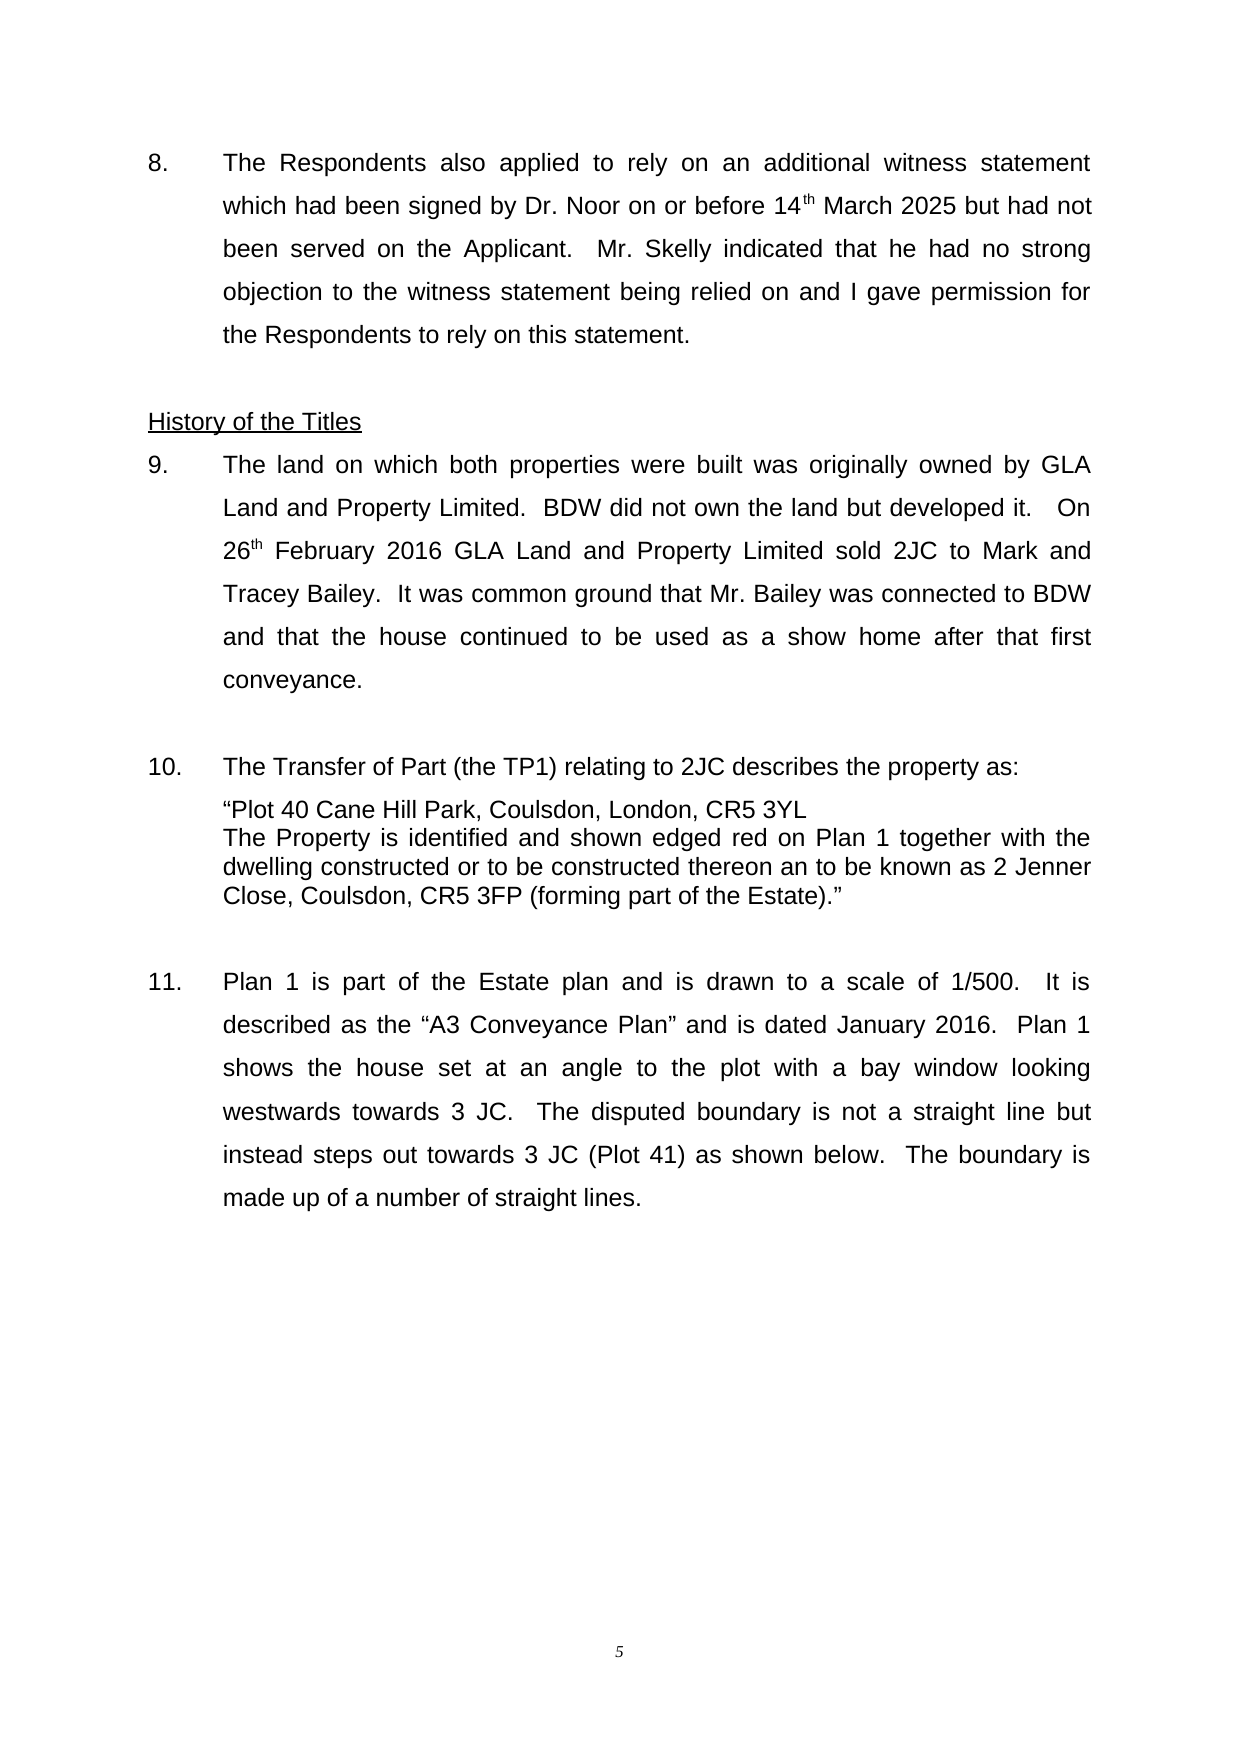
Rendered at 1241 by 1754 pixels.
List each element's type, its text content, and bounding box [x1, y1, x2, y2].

text 8. The Respondents also applied to rely on an additional witness statement which had been signed by Dr. Noor on or before 14th March 2025 but had not been served on the Applicant. Mr. Skelly indicated that he had no strong objection to the witness statement being relied on and I gave permission for the Respondents to rely on this statement. [148, 148, 1092, 349]
text 9. The land on which both properties were built was originally owned by GLA Land and Property Limited. BDW did not own the land but developed it. On 26th February 2016 GLA Land and Property Limited sold 2JC to Mark and Tracey Bailey. It was common ground that Mr. Bailey was connected to BDW and that the house continued to be used as a show home after that first conveyance. [148, 449, 1092, 694]
text History of the Titles [148, 406, 1092, 435]
text “Plot 40 Cane Hill Park, Coulsdon, London, CR5 3YL [148, 794, 1092, 823]
text 11. Plan 1 is part of the Estate plan and is drawn to a scale of 1/500. It is described as the “A3 Conveyance Plan” and is dated January 2016. Plan 1 shows the house set at an angle to the plot with a bay window looking westwards towards 3 JC. The disputed boundary is not a straight line but instead steps out towards 3 JC (Plot 41) as shown below. The boundary is made up of a number of straight lines. [148, 967, 1092, 1211]
text The Property is identified and shown edged red on Plan 1 together with the dwelling constructed or to be constructed thereon an to be known as 2 Jenner Close, Coulsdon, CR5 3FP (forming part of the Estate).” [148, 823, 1092, 909]
text 10. The Transfer of Part (the TP1) relating to 2JC describes the property as: [148, 751, 1092, 780]
